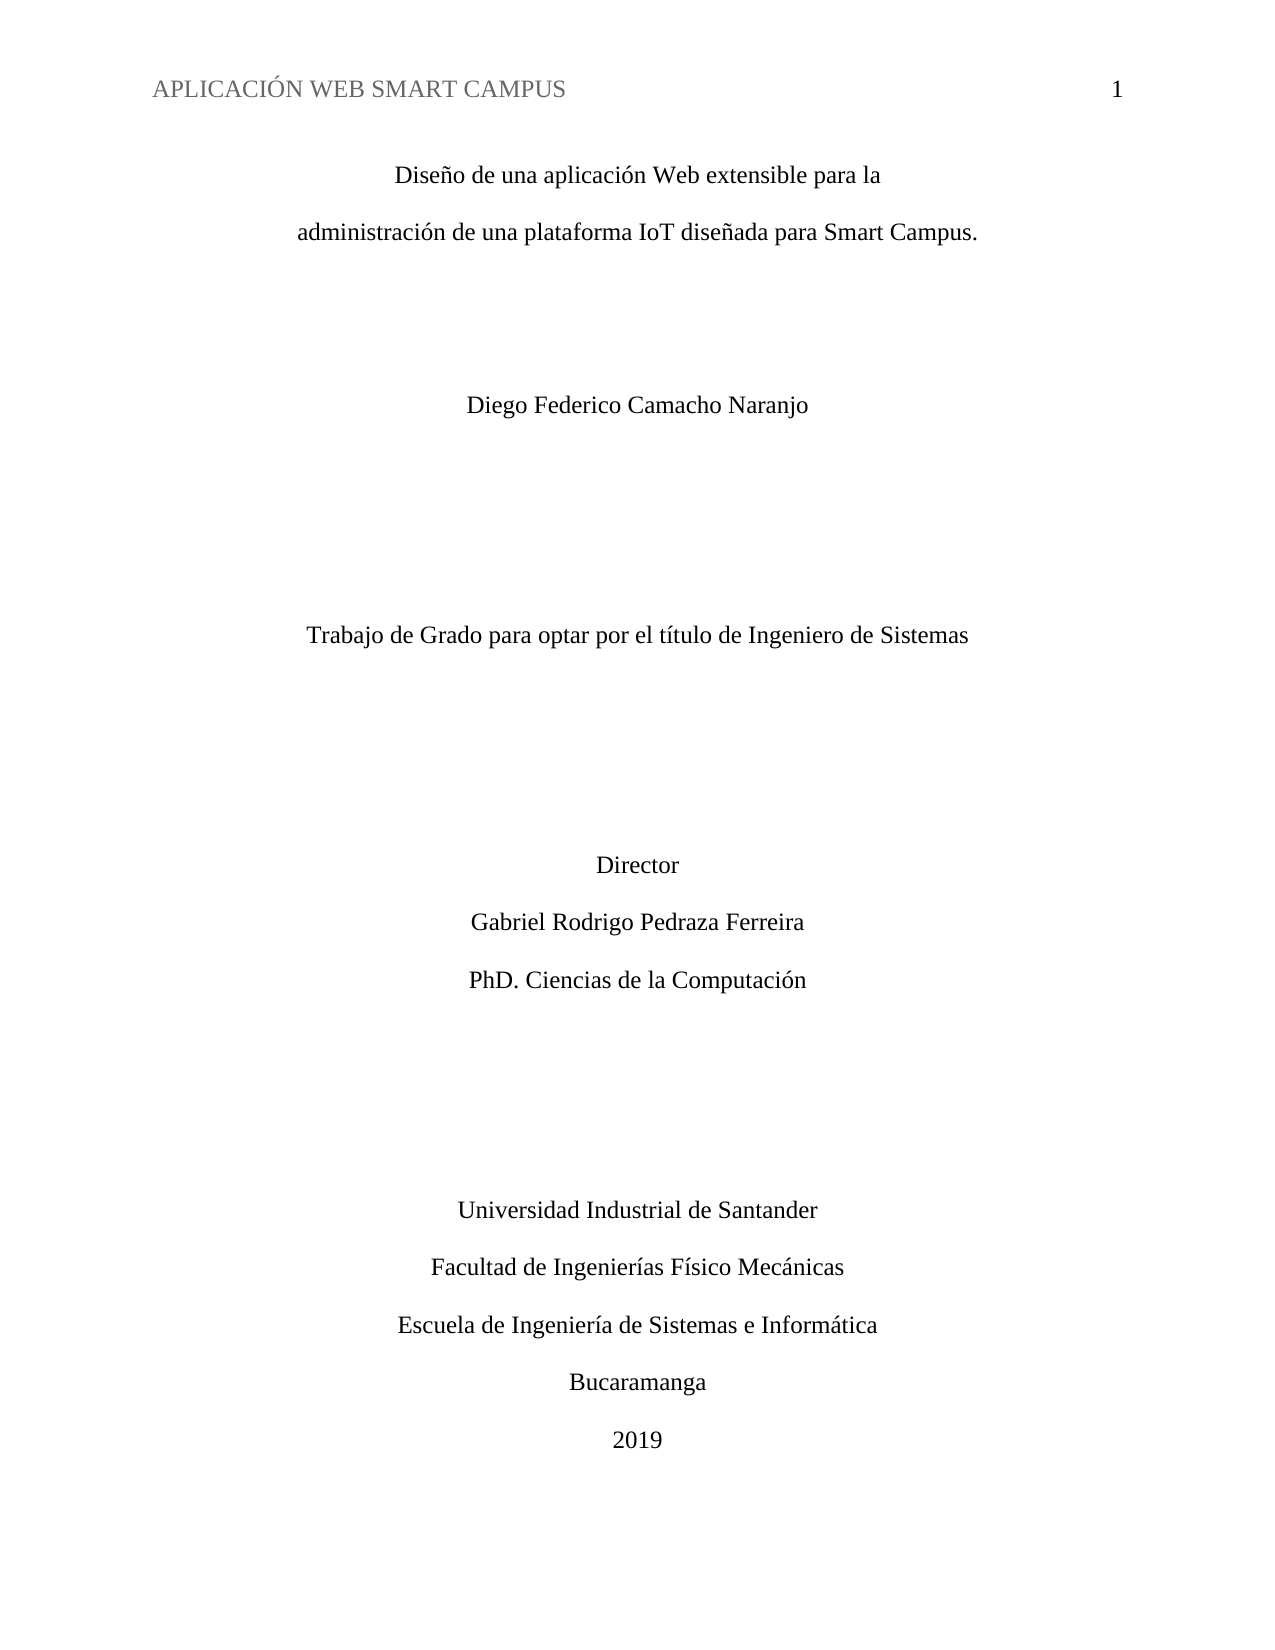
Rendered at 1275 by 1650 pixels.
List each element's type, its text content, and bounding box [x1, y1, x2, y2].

text Facultad de Ingenierías Físico Mecánicas [152, 1252, 1123, 1281]
text 2019 [152, 1425, 1123, 1454]
text Trabajo de Grado para optar por el título de Ingeniero de Sistemas [152, 620, 1123, 649]
text Director [152, 850, 1123, 879]
text Diseño de una aplicación Web extensible para la [152, 160, 1123, 189]
text Escuela de Ingeniería de Sistemas e Informática [152, 1310, 1123, 1339]
text Universidad Industrial de Santander [152, 1195, 1123, 1224]
text PhD. Ciencias de la Computación [152, 965, 1123, 994]
text administración de una plataforma IoT diseñada para Smart Campus. [152, 217, 1123, 246]
text Bucaramanga [152, 1367, 1123, 1396]
text Gabriel Rodrigo Pedraza Ferreira [152, 907, 1123, 936]
text Diego Federico Camacho Naranjo [152, 390, 1123, 419]
